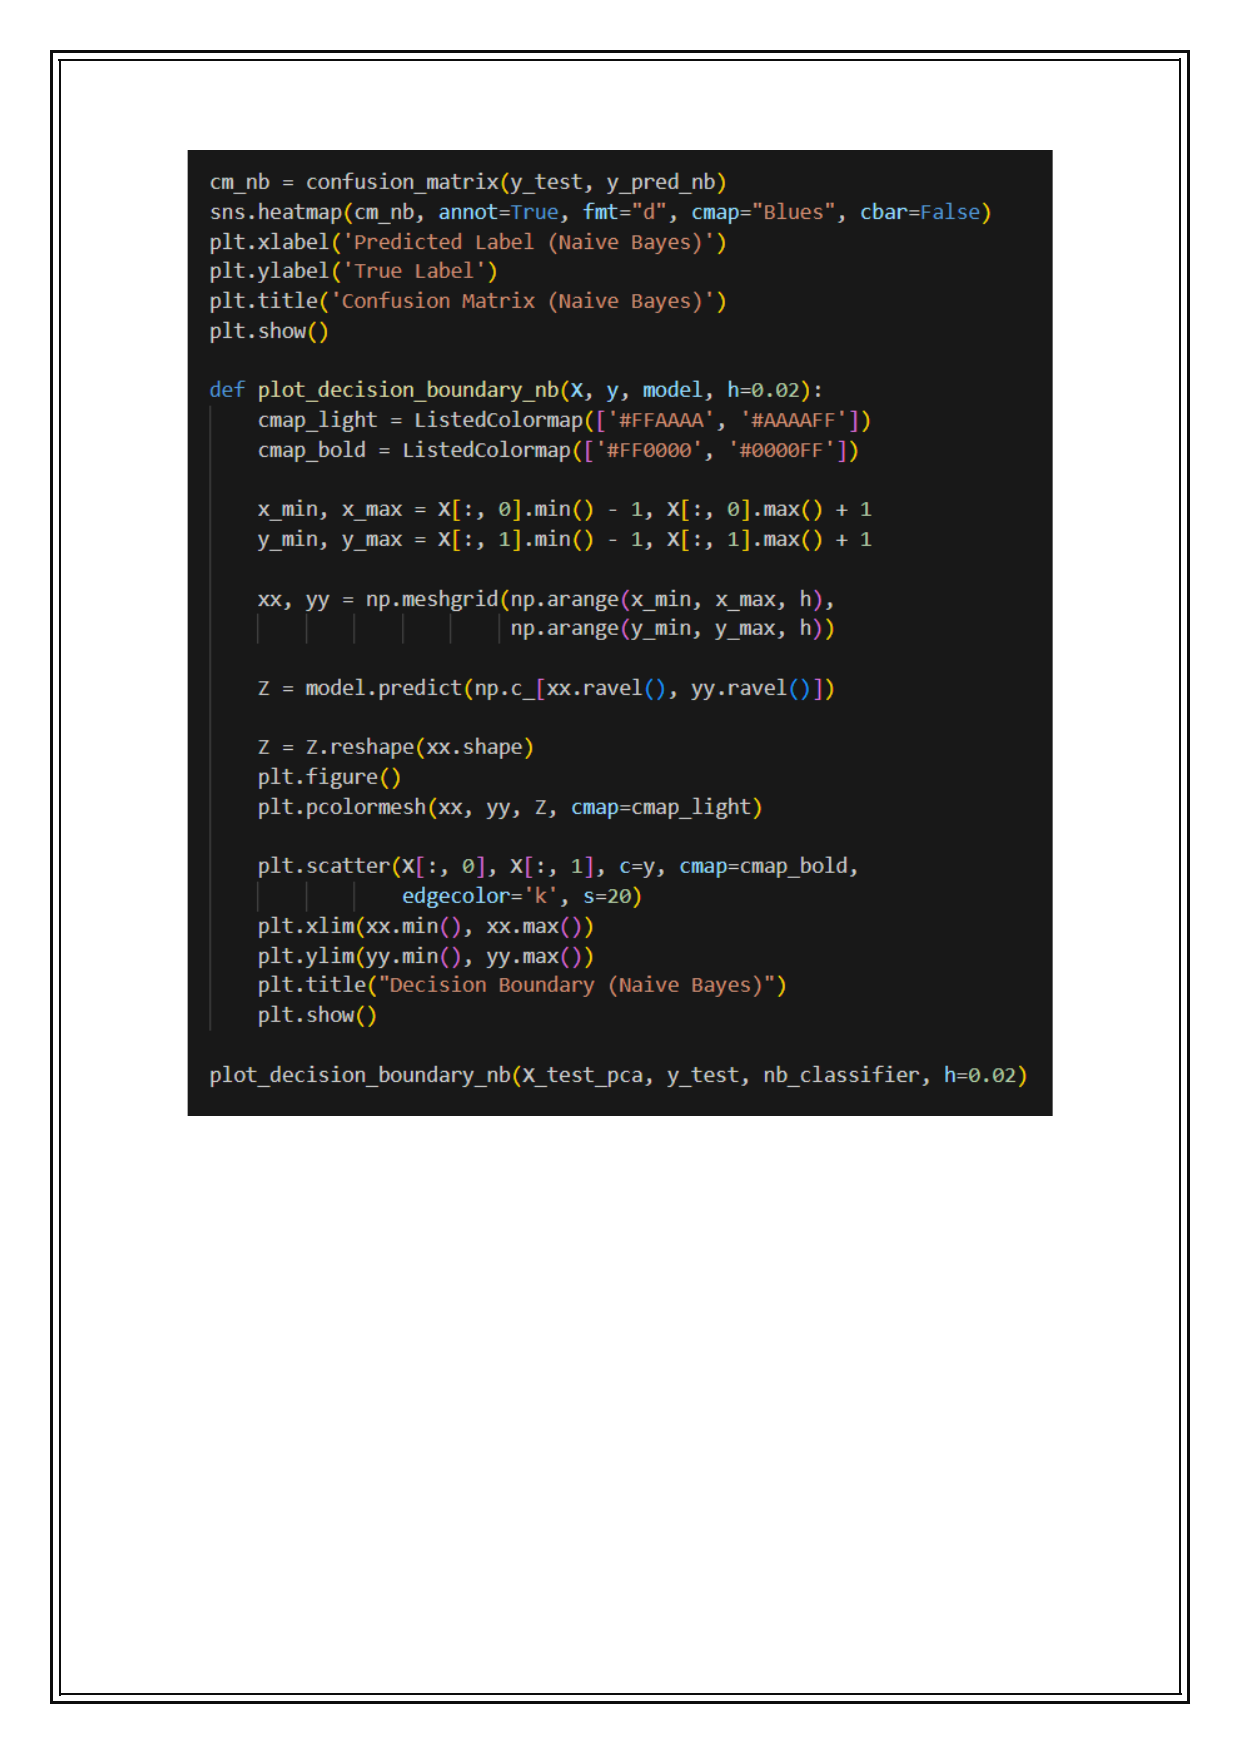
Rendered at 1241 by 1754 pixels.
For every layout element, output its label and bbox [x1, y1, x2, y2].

picture [187, 150, 1053, 1116]
